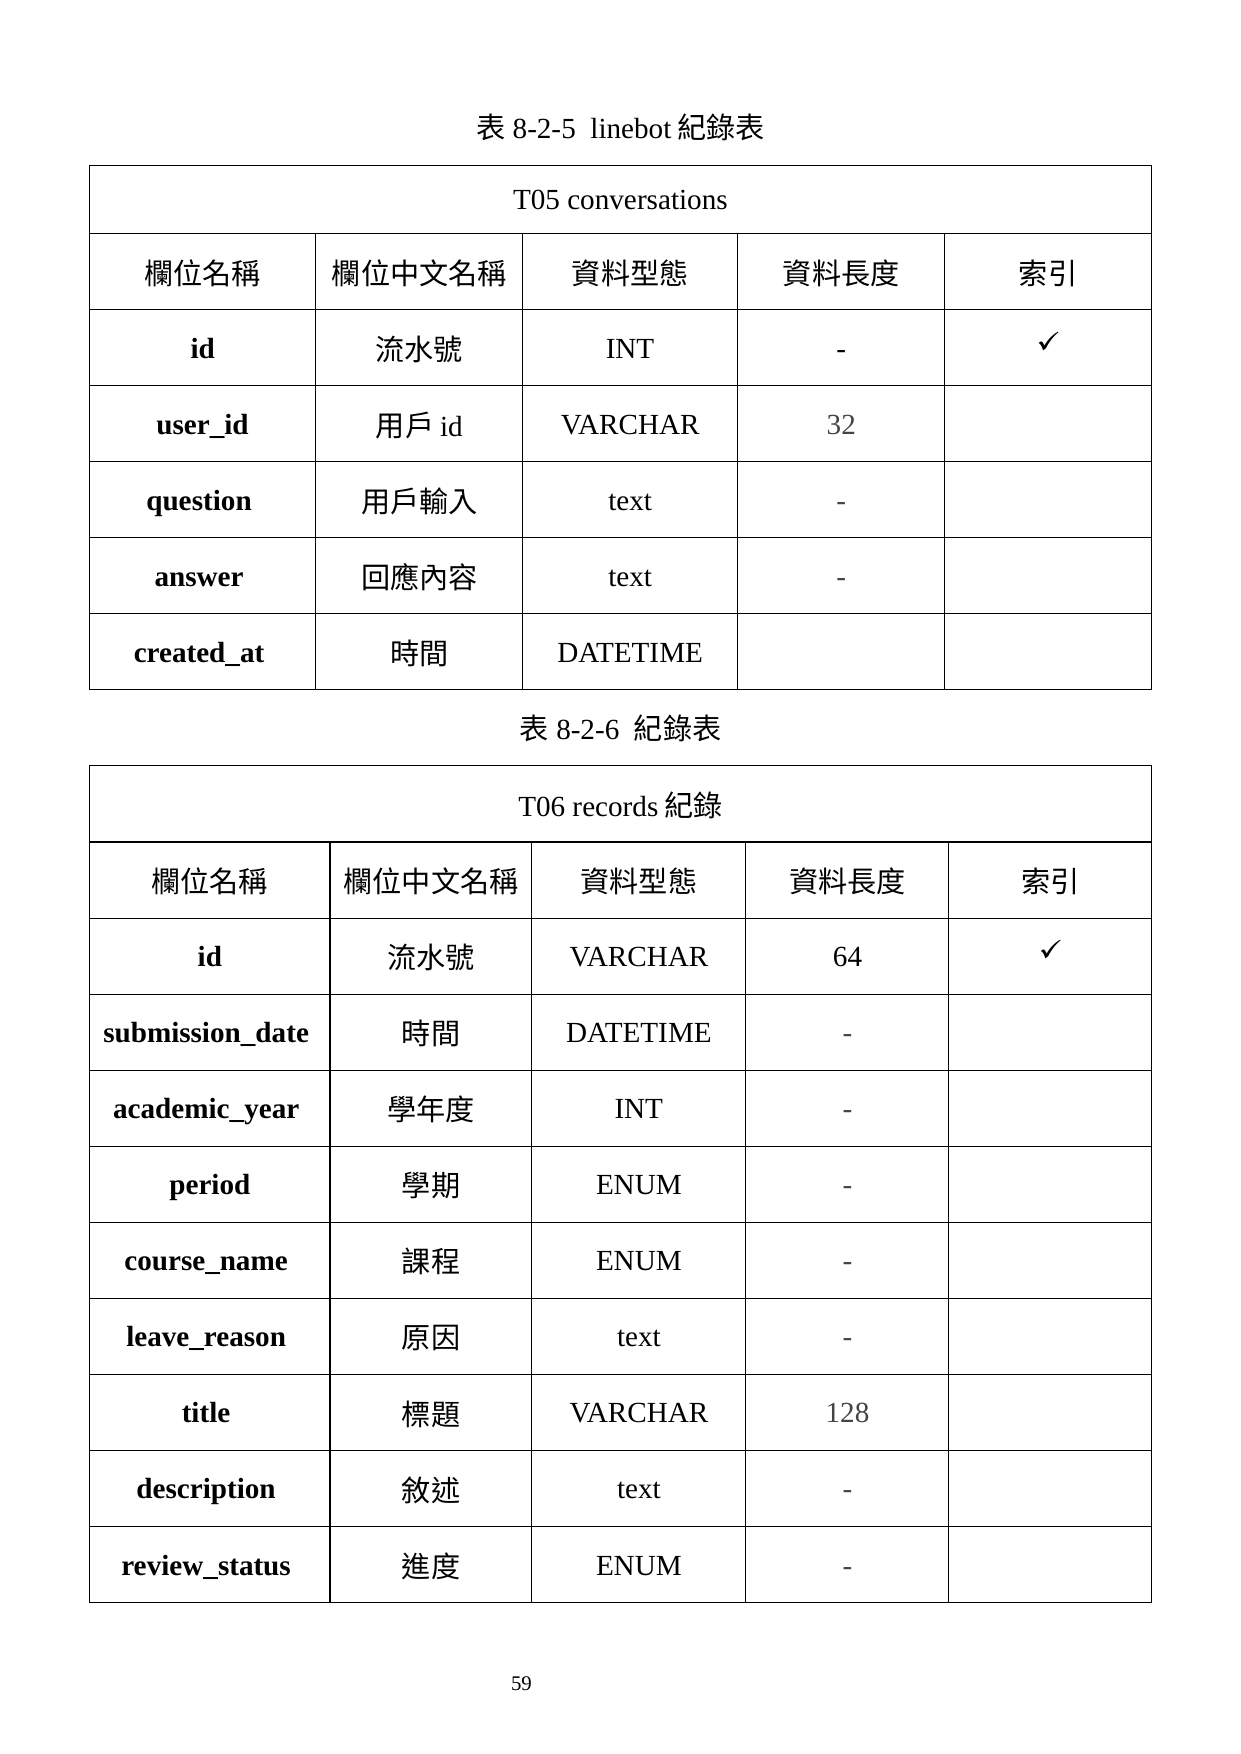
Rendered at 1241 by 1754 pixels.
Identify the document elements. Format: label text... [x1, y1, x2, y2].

table_cell text [532, 1299, 745, 1374]
table_cell - [746, 1071, 948, 1146]
table_cell text [523, 538, 737, 613]
table_header T06 records紀錄 [90, 766, 1151, 841]
table_cell course_name [90, 1223, 329, 1298]
table_cell [949, 1223, 1151, 1298]
table_cell [949, 919, 1151, 993]
table_cell text [532, 1451, 745, 1526]
table_cell VARCHAR [523, 386, 737, 461]
table_cell VARCHAR [532, 1375, 745, 1450]
table_cell academic_year [90, 1071, 329, 1146]
table_cell 學期 [331, 1147, 531, 1222]
table_cell id [90, 310, 315, 385]
table_cell created_at [90, 614, 315, 689]
table_cell - [746, 1527, 948, 1602]
table_cell [945, 462, 1151, 537]
table_cell 用戶id [316, 386, 522, 461]
table_cell 回應內容 [316, 538, 522, 613]
table_cell [945, 386, 1151, 461]
table_cell review_status [90, 1527, 329, 1602]
table_cell 流水號 [331, 919, 531, 993]
table_cell 資料長度 [738, 234, 944, 309]
table_cell [949, 1147, 1151, 1222]
table_cell [949, 995, 1151, 1069]
table_cell [949, 1071, 1151, 1146]
table_cell [945, 538, 1151, 613]
table_cell - [738, 310, 944, 385]
table_cell - [746, 1223, 948, 1298]
table_cell [949, 1375, 1151, 1450]
table_cell [949, 1527, 1151, 1602]
table_cell 敘述 [331, 1451, 531, 1526]
table_cell - [738, 538, 944, 613]
table_cell 32 [738, 386, 944, 461]
table_cell description [90, 1451, 329, 1526]
table_cell [945, 310, 1151, 385]
table_cell 欄位名稱 [90, 234, 315, 309]
table_cell 資料長度 [746, 843, 948, 917]
table_cell 欄位中文名稱 [331, 843, 531, 917]
table_cell DATETIME [532, 995, 745, 1069]
table_cell [945, 614, 1151, 689]
table_cell answer [90, 538, 315, 613]
table_cell - [738, 462, 944, 537]
table_cell question [90, 462, 315, 537]
table_cell 索引 [945, 234, 1151, 309]
table_cell INT [523, 310, 737, 385]
table_cell 欄位名稱 [90, 843, 329, 917]
table_cell 資料型態 [532, 843, 745, 917]
table_cell title [90, 1375, 329, 1450]
table_cell [949, 1299, 1151, 1374]
table_cell leave_reason [90, 1299, 329, 1374]
table_cell VARCHAR [532, 919, 745, 993]
table_cell ENUM [532, 1527, 745, 1602]
table_cell 128 [746, 1375, 948, 1450]
table_cell DATETIME [523, 614, 737, 689]
table_cell INT [532, 1071, 745, 1146]
table_cell 時間 [331, 995, 531, 1069]
table_cell [738, 614, 944, 689]
table_cell 標題 [331, 1375, 531, 1450]
table_cell user_id [90, 386, 315, 461]
table_cell 課程 [331, 1223, 531, 1298]
table_cell 用戶輸入 [316, 462, 522, 537]
table_cell ENUM [532, 1147, 745, 1222]
table_cell text [523, 462, 737, 537]
text 表 8-2-6 紀錄表 [89, 690, 1152, 765]
table_cell id [90, 919, 329, 993]
table_cell 索引 [949, 843, 1151, 917]
table_header T05 conversations [90, 166, 1151, 233]
table_cell 欄位中文名稱 [316, 234, 522, 309]
table_cell - [746, 1299, 948, 1374]
table_cell - [746, 995, 948, 1069]
table_cell - [746, 1147, 948, 1222]
text 表 8-2-5 linebot紀錄表 [89, 89, 1152, 164]
table_cell 流水號 [316, 310, 522, 385]
table_cell period [90, 1147, 329, 1222]
table_cell submission_date [90, 995, 329, 1069]
table_cell ENUM [532, 1223, 745, 1298]
table_cell - [746, 1451, 948, 1526]
table_cell 64 [746, 919, 948, 993]
table_cell 時間 [316, 614, 522, 689]
table_cell 進度 [331, 1527, 531, 1602]
table_cell 資料型態 [523, 234, 737, 309]
table_cell 學年度 [331, 1071, 531, 1146]
table_cell 原因 [331, 1299, 531, 1374]
table_cell [949, 1451, 1151, 1526]
